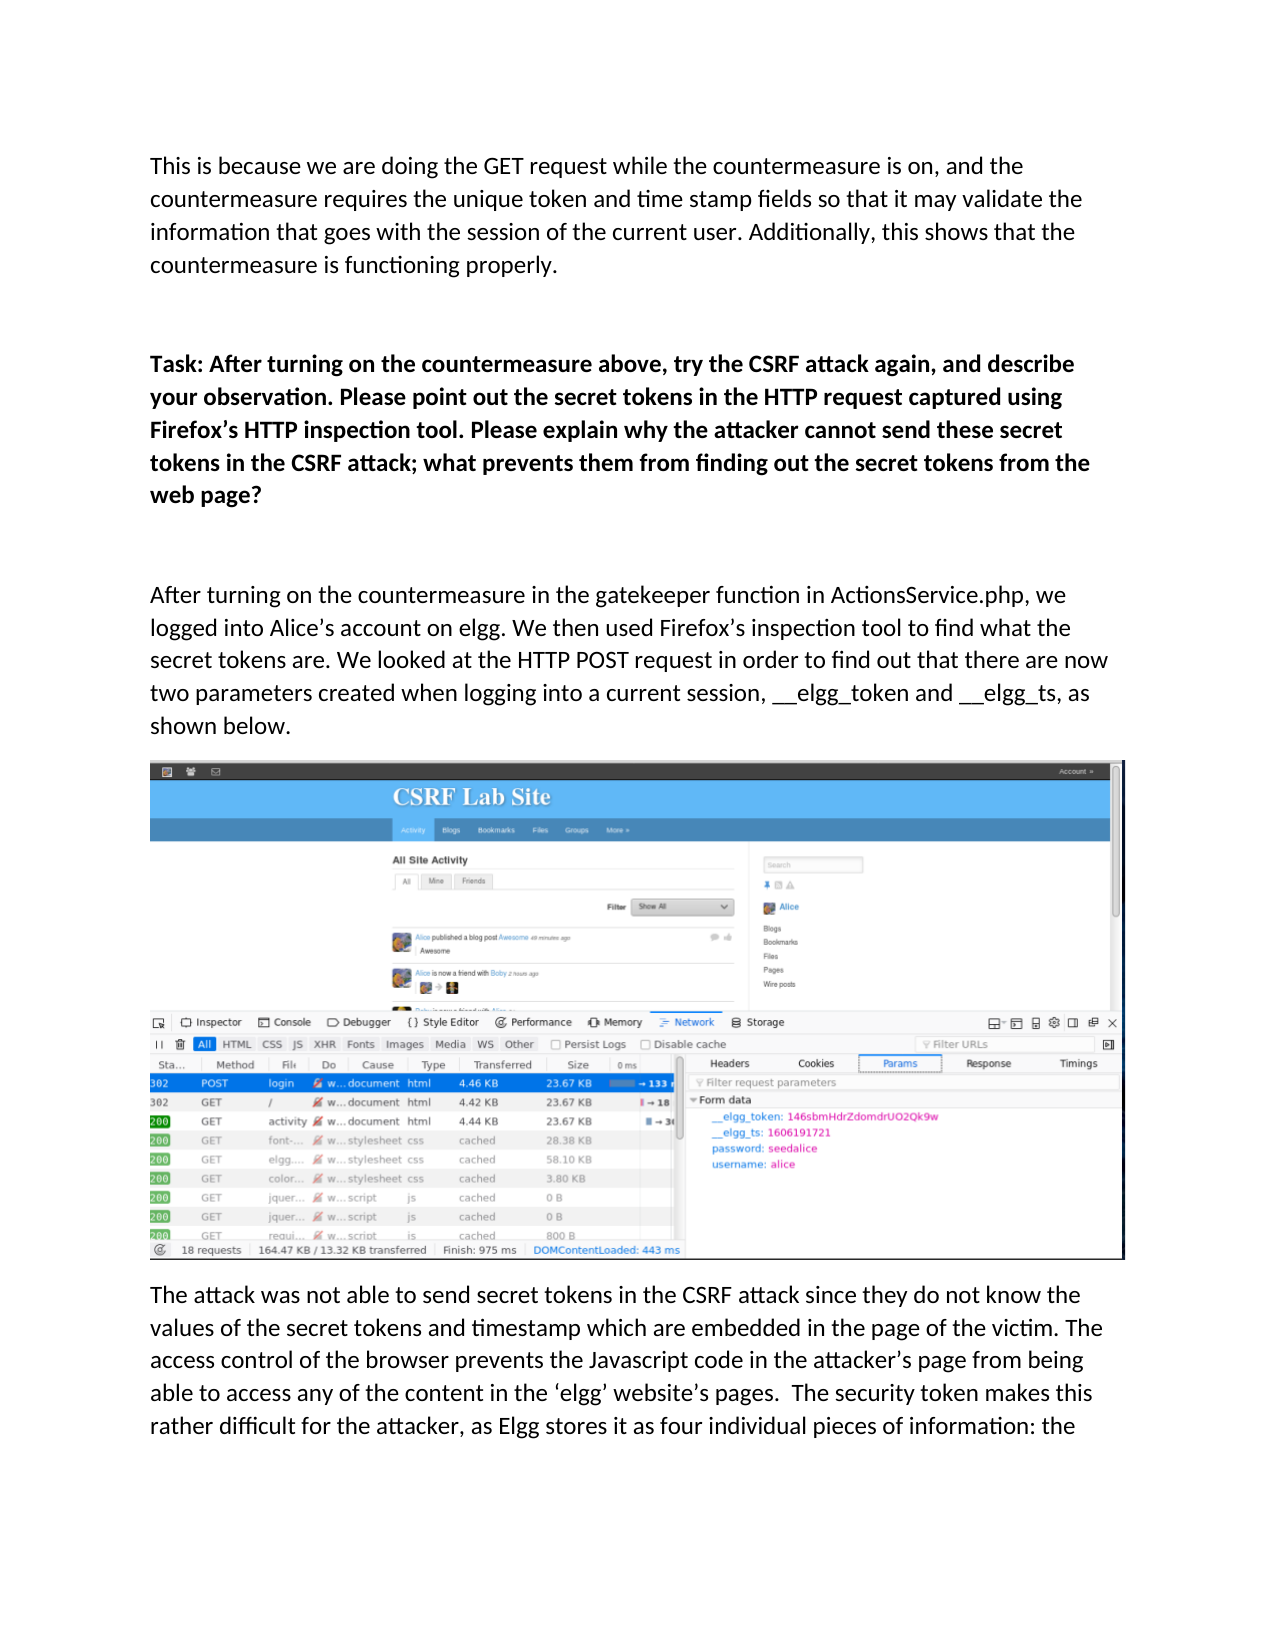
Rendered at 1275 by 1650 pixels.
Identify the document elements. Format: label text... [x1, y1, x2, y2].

text This is because we are doing the GET request while the countermeasure is on, and the countermeasure requires the unique token and time stamp fields so that it may validate the information that goes with the session of the current user. Additionally, this shows that the countermeasure is functioning properly. [150, 150, 1125, 279]
picture [150, 760, 1125, 1260]
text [150, 1279, 1125, 1441]
text After turning on the countermeasure in the gatekeeper function in ActionsService.php, we logged into Alice’s account on elgg. We then used Firefox’s inspection tool to find what the secret tokens are. We looked at the HTTP POST request in order to find out that there are now two parameters created when logging into a current session, __elgg_token and __elgg_ts, as shown below. [150, 579, 1125, 741]
text Task: After turning on the countermeasure above, try the CSRF attack again, and describe your observation. Please point out the secret tokens in the HTTP request captured using Firefox’s HTTP inspection tool. Please explain why the attacker cannot send these secret tokens in the CSRF attack; what prevents them from finding out the secret tokens from the web page? [150, 348, 1125, 510]
